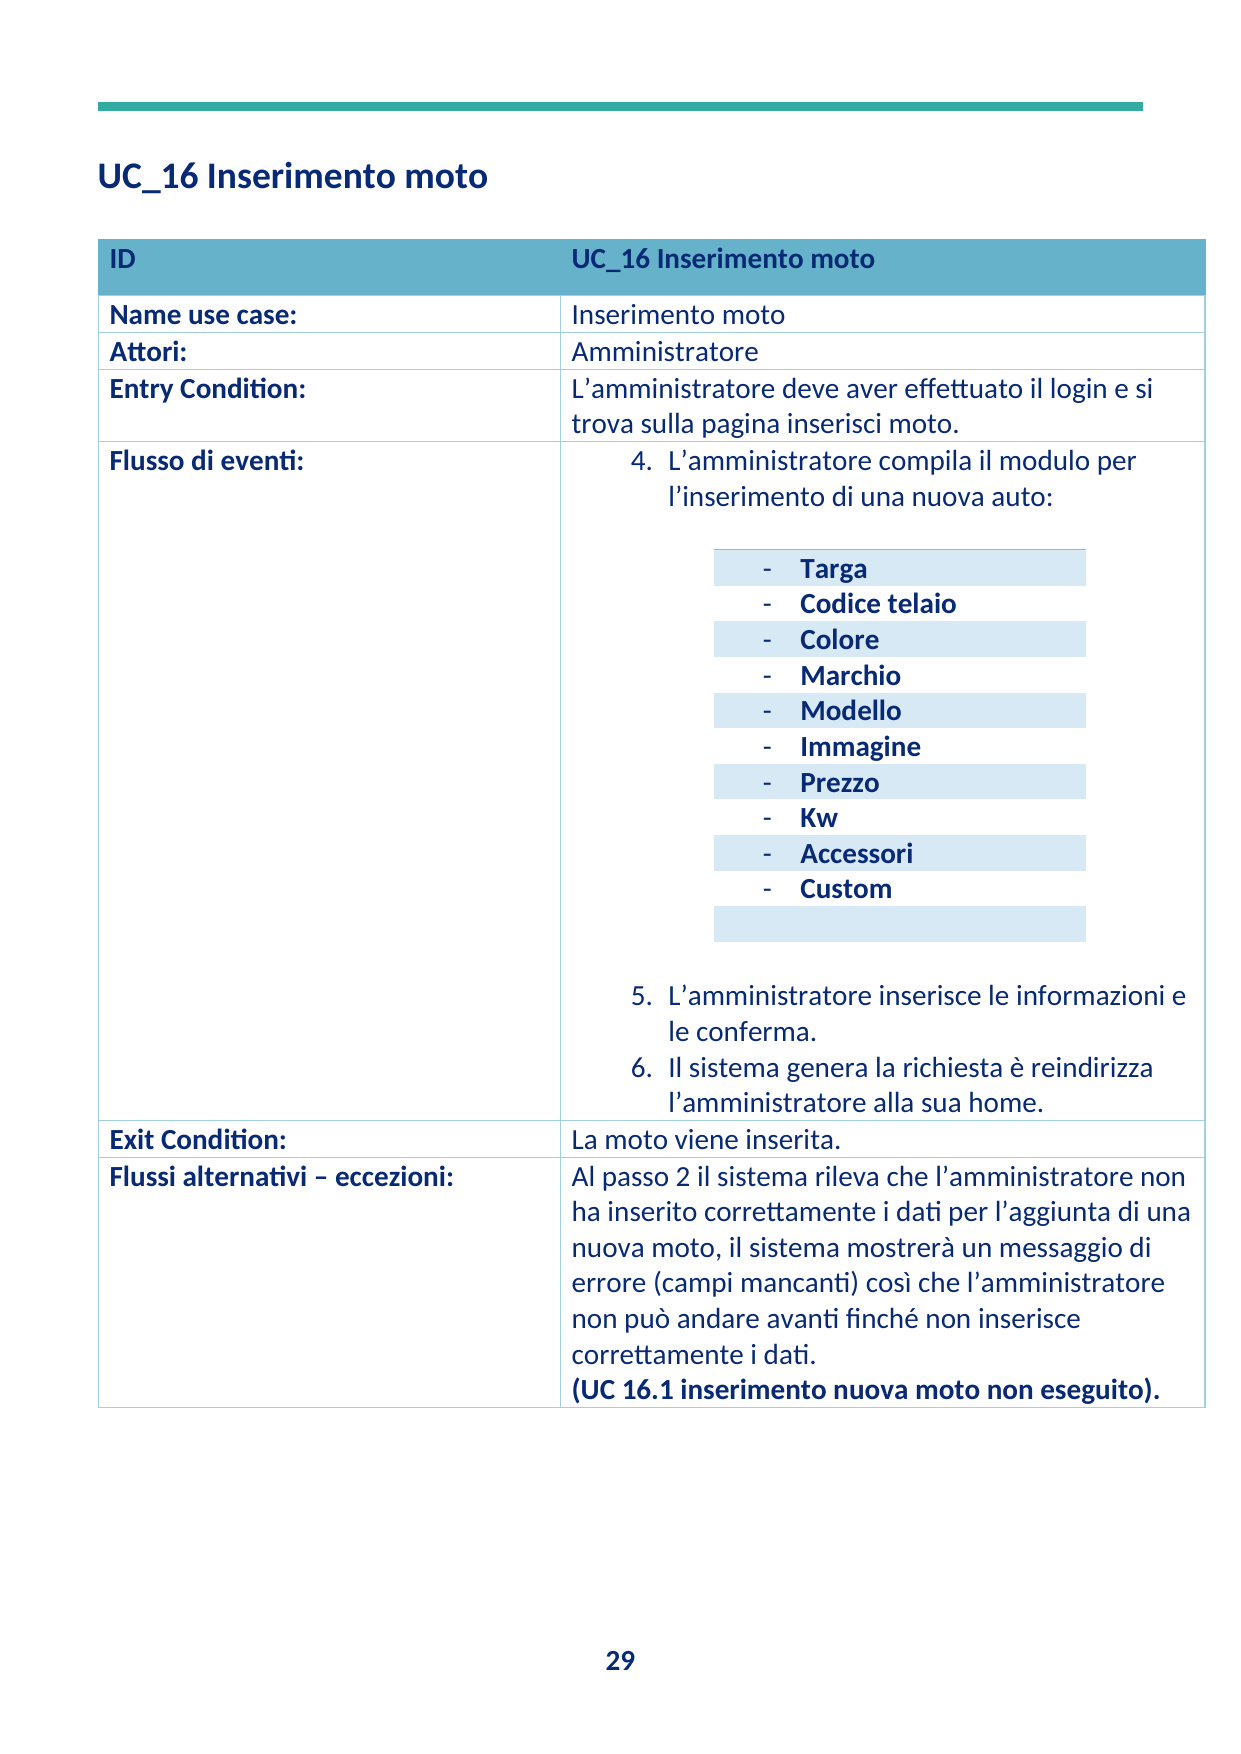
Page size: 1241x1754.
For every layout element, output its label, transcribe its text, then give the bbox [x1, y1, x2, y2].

table_cell L’amministratore deve aver effettuato il login e si trova sulla pagina inserisci moto. [561, 370, 1204, 441]
table_cell Flussi alternativi – eccezioni: [99, 1158, 560, 1407]
table_cell Flusso di eventi: [99, 442, 560, 1120]
table_cell Inserimento moto [561, 296, 1204, 332]
table_header ID [99, 240, 560, 295]
table_cell La moto viene inserita. [561, 1121, 1204, 1157]
table_header UC_16 Inserimento moto [561, 240, 1204, 295]
table_cell Al passo 2 il sistema rileva che l’amministratore non ha inserito correttamente i dati per l’aggiunta di una nuova moto, il sistema mostrerà un messaggio di errore (campi mancanti) così che l’amministratore non può andare avanti finché non inserisce correttamente i dati. (UC 16.1 inserimento nuova moto non eseguito). [561, 1158, 1204, 1407]
table_cell Amministratore [561, 333, 1204, 369]
table_cell Entry Condition: [99, 370, 560, 441]
table_cell L’amministratore compila il modulo per l’inserimento di una nuova auto: L’amministratore inserisce le informazioni e le conferma. Il sistema genera la richiesta è reindirizza l’amministratore alla sua home. [561, 442, 1204, 1120]
table_cell Attori: [99, 333, 560, 369]
table_cell Name use case: [99, 296, 560, 332]
subtitle UC_16 Inserimento moto [97, 152, 1143, 198]
table_cell Exit Condition: [99, 1121, 560, 1157]
